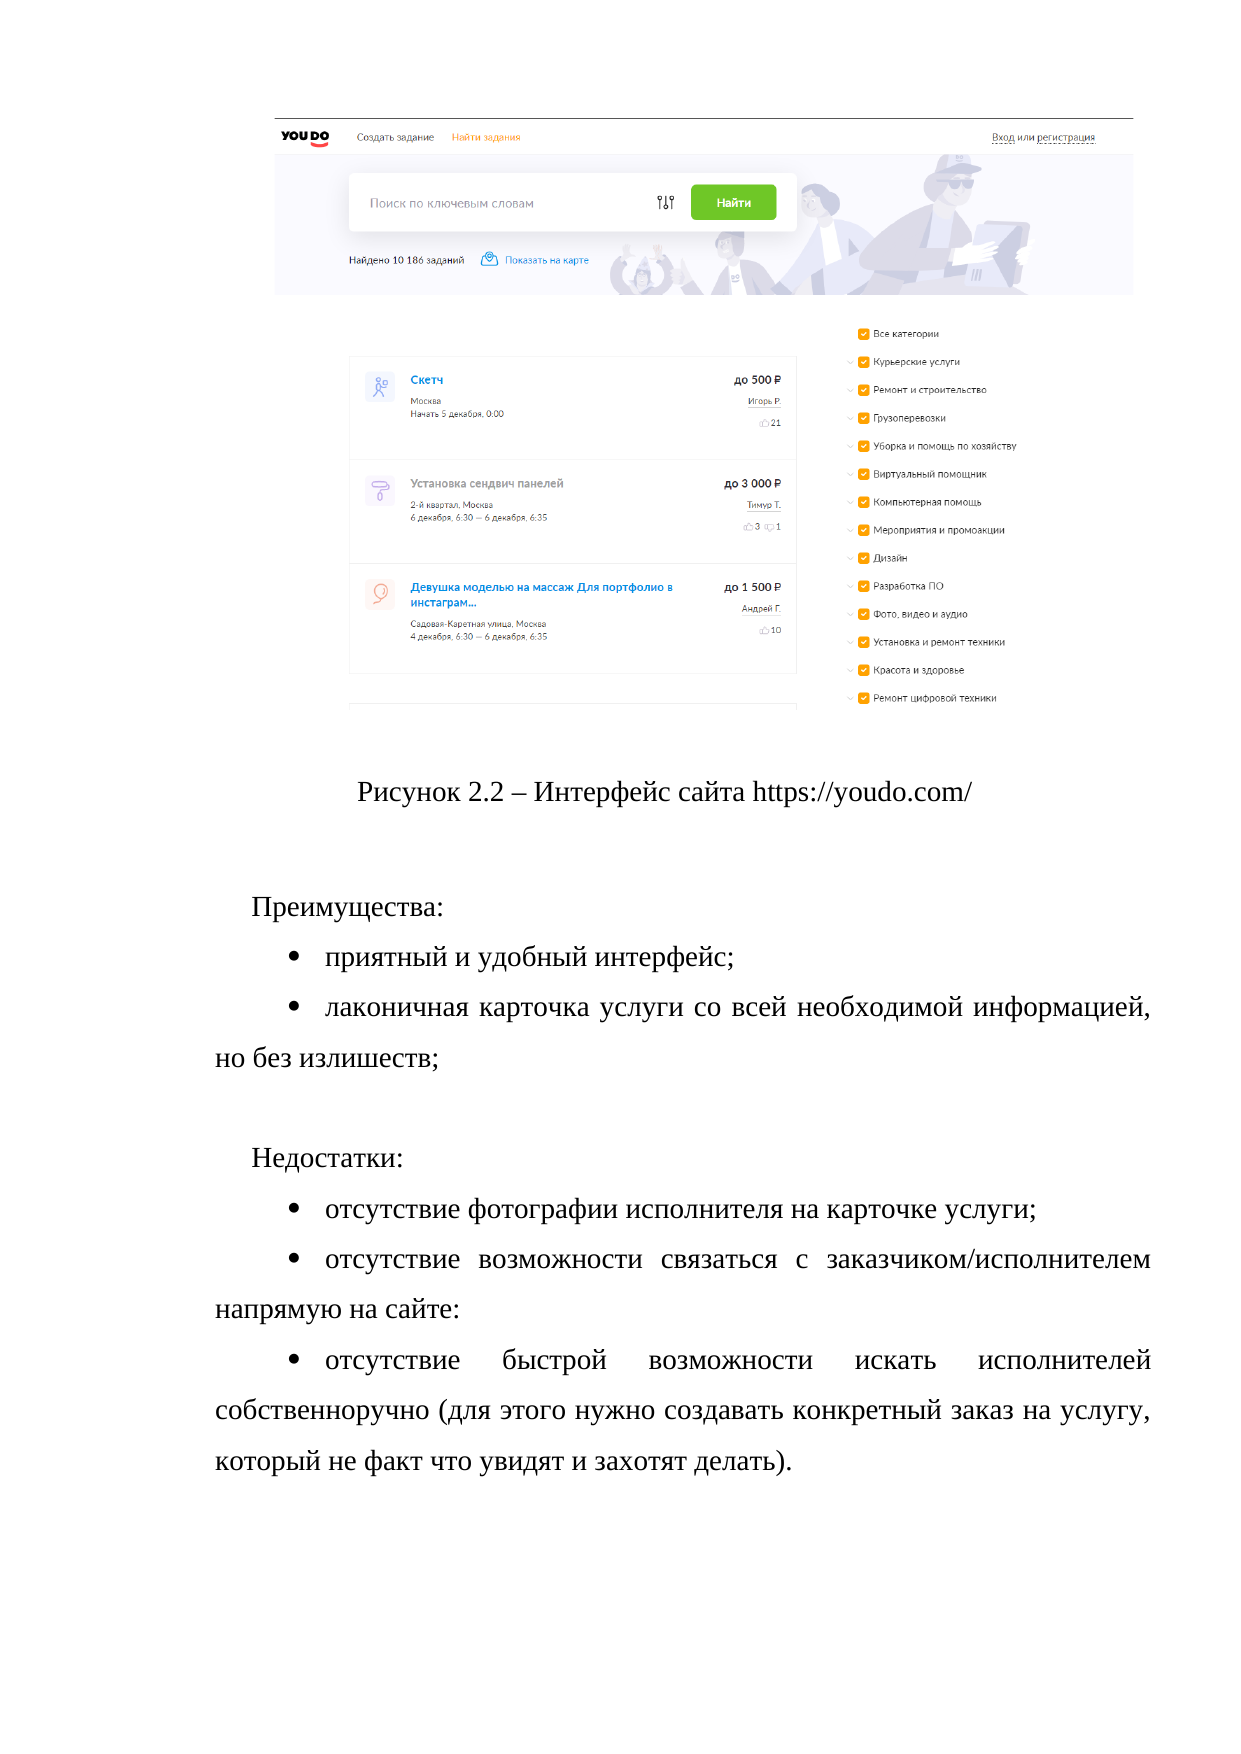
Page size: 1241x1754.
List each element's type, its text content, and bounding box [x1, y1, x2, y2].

list отсутствие возможности связаться с заказчиком/исполнителем напрямую на сайте: [215, 1241, 1152, 1325]
text Преимущества: [177, 889, 1152, 922]
list отсутствие фотографии исполнителя на карточке услуги; [215, 1191, 1152, 1224]
picture [274, 118, 1134, 710]
list приятный и удобный интерфейс; [215, 939, 1152, 973]
list лаконичная карточка услуги со всей необходимой информацией, но без излишеств; [215, 989, 1152, 1073]
text Рисунок 2.2 – Интерфейс сайта https://youdo.com/ [177, 774, 1152, 807]
list отсутствие быстрой возможности искать исполнителей собственноручно (для этого нужно создавать конкретный заказ на услугу, который не факт что увидят и захотят делать). [215, 1342, 1152, 1476]
text Недостатки: [177, 1140, 1152, 1174]
